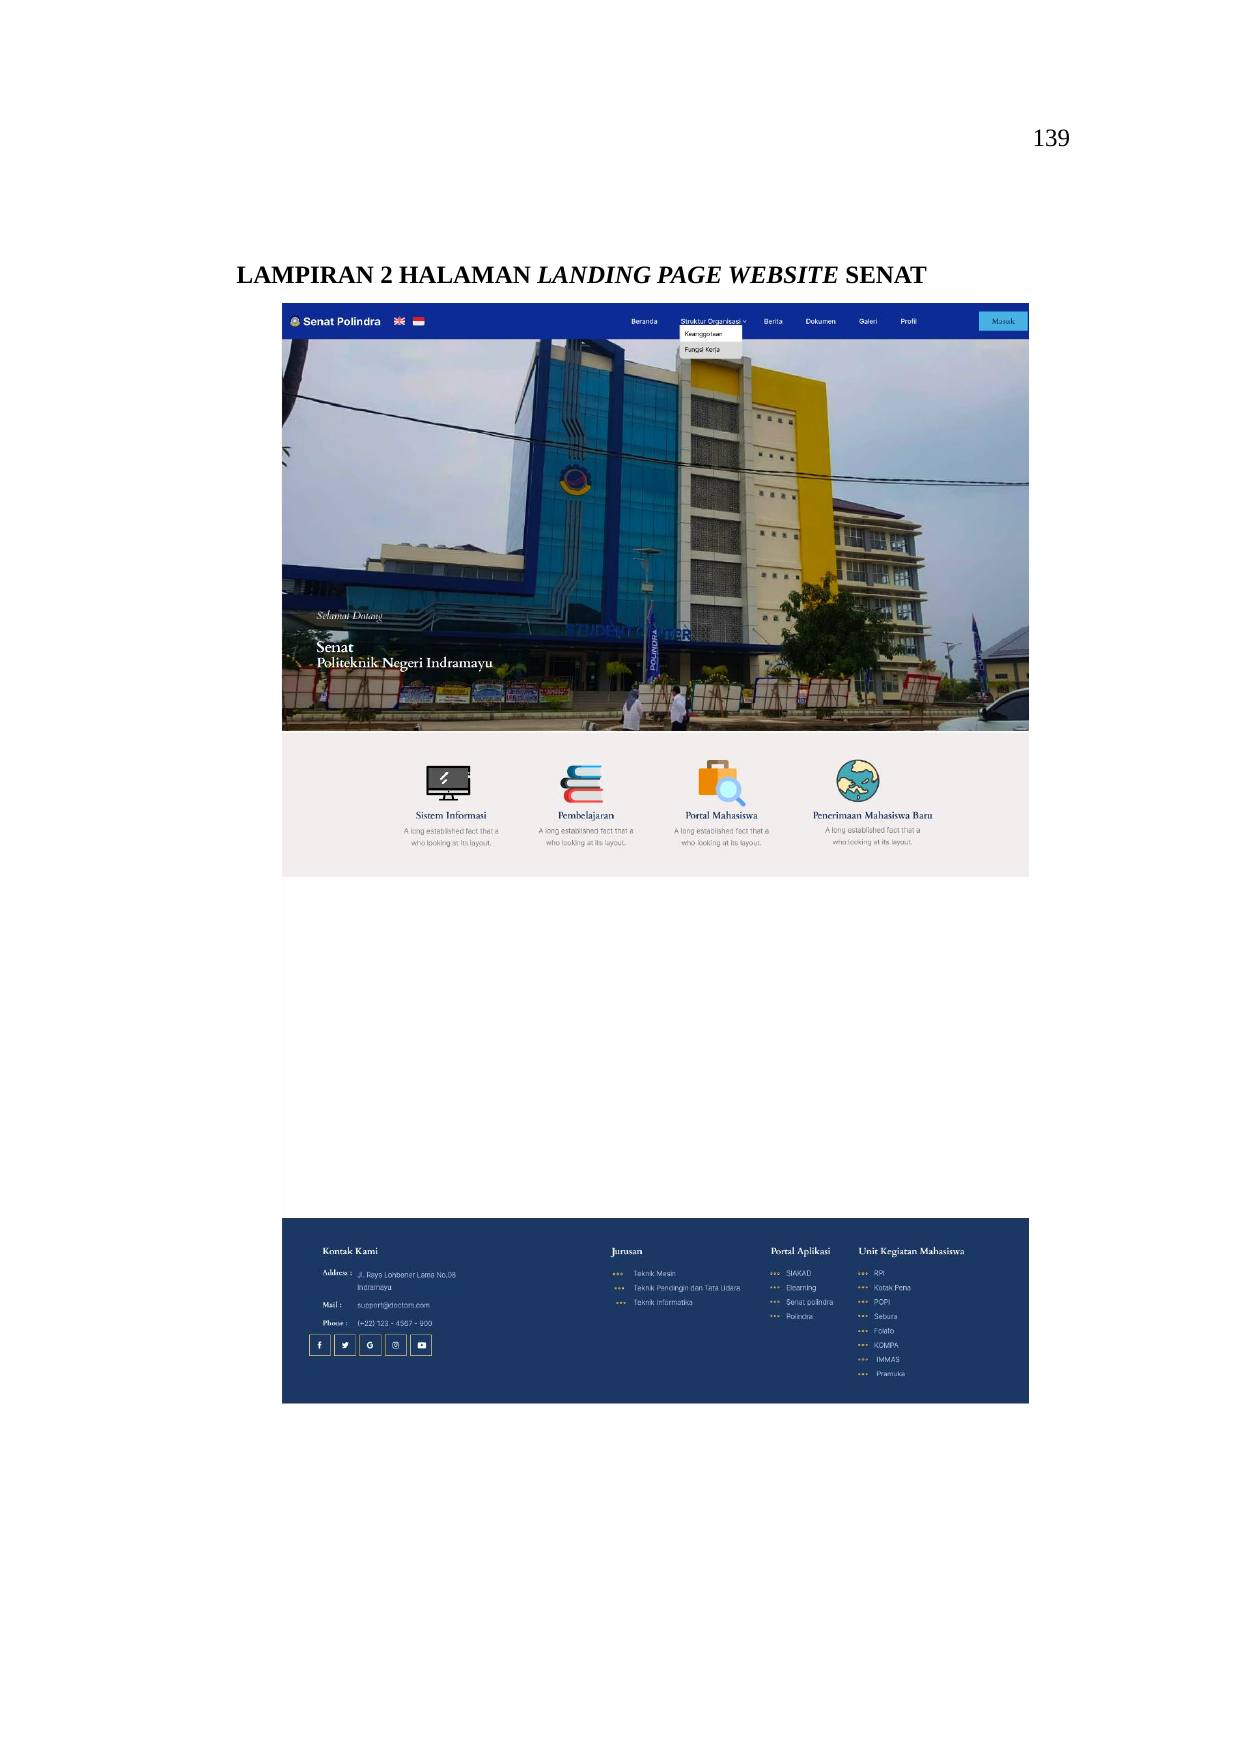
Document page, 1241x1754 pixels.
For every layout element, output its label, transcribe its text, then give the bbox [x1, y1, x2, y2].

picture [280, 303, 1030, 1406]
subtitle LAMPIRAN 2 HALAMAN LANDING PAGE WEBSITE SENAT [236, 260, 1069, 289]
text 139 [222, 123, 1070, 151]
